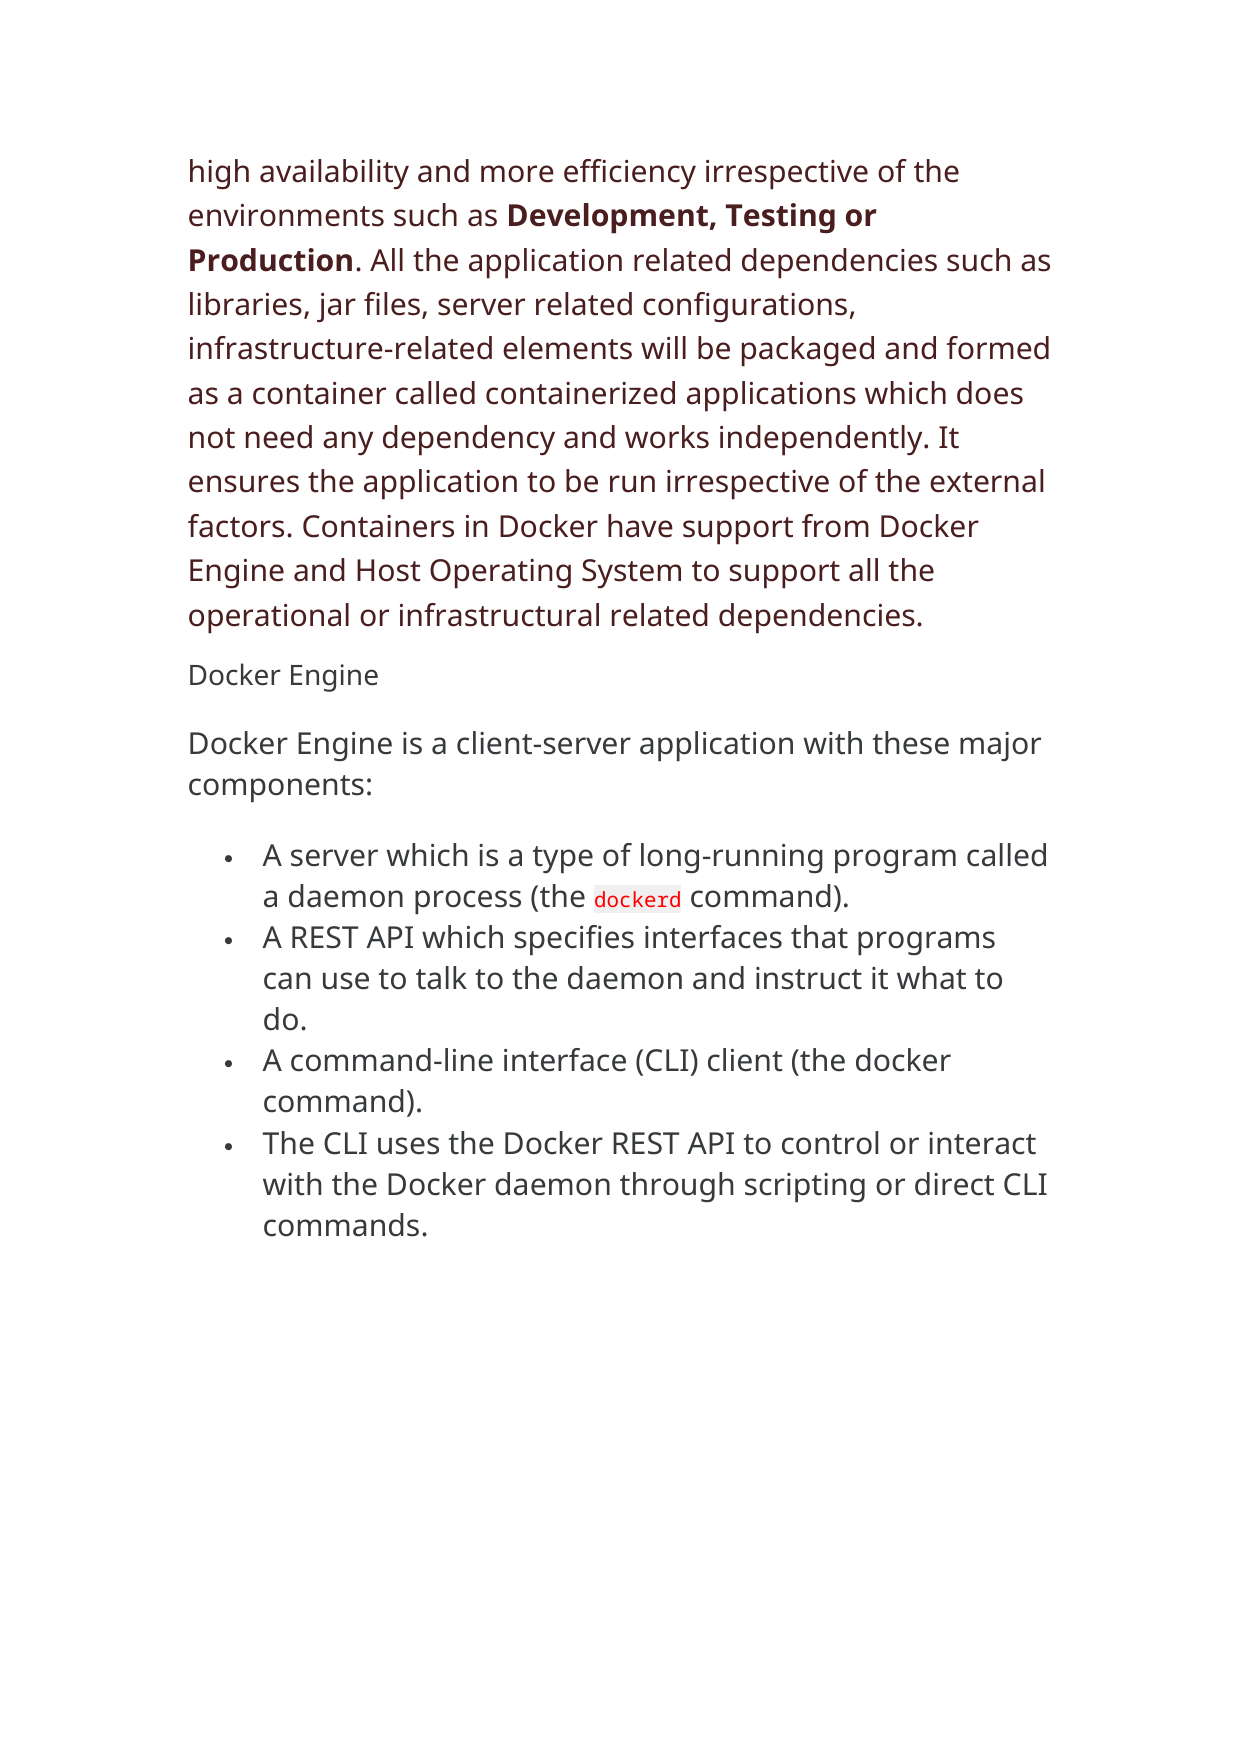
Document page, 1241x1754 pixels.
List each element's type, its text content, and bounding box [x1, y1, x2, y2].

list A command-line interface (CLI) client (the docker command). [225, 1039, 1053, 1122]
text Docker Engine is a client-server application with these major components: [187, 722, 1053, 804]
text Docker Engine [187, 655, 1053, 693]
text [187, 150, 1053, 635]
list A server which is a type of long-running program called a daemon process (the dockerd command). [225, 834, 1053, 916]
list A REST API which specifies interfaces that programs can use to talk to the daemon and instruct it what to do. [225, 916, 1053, 1039]
list The CLI uses the Docker REST API to control or interact with the Docker daemon through scripting or direct CLI commands. [225, 1122, 1053, 1245]
